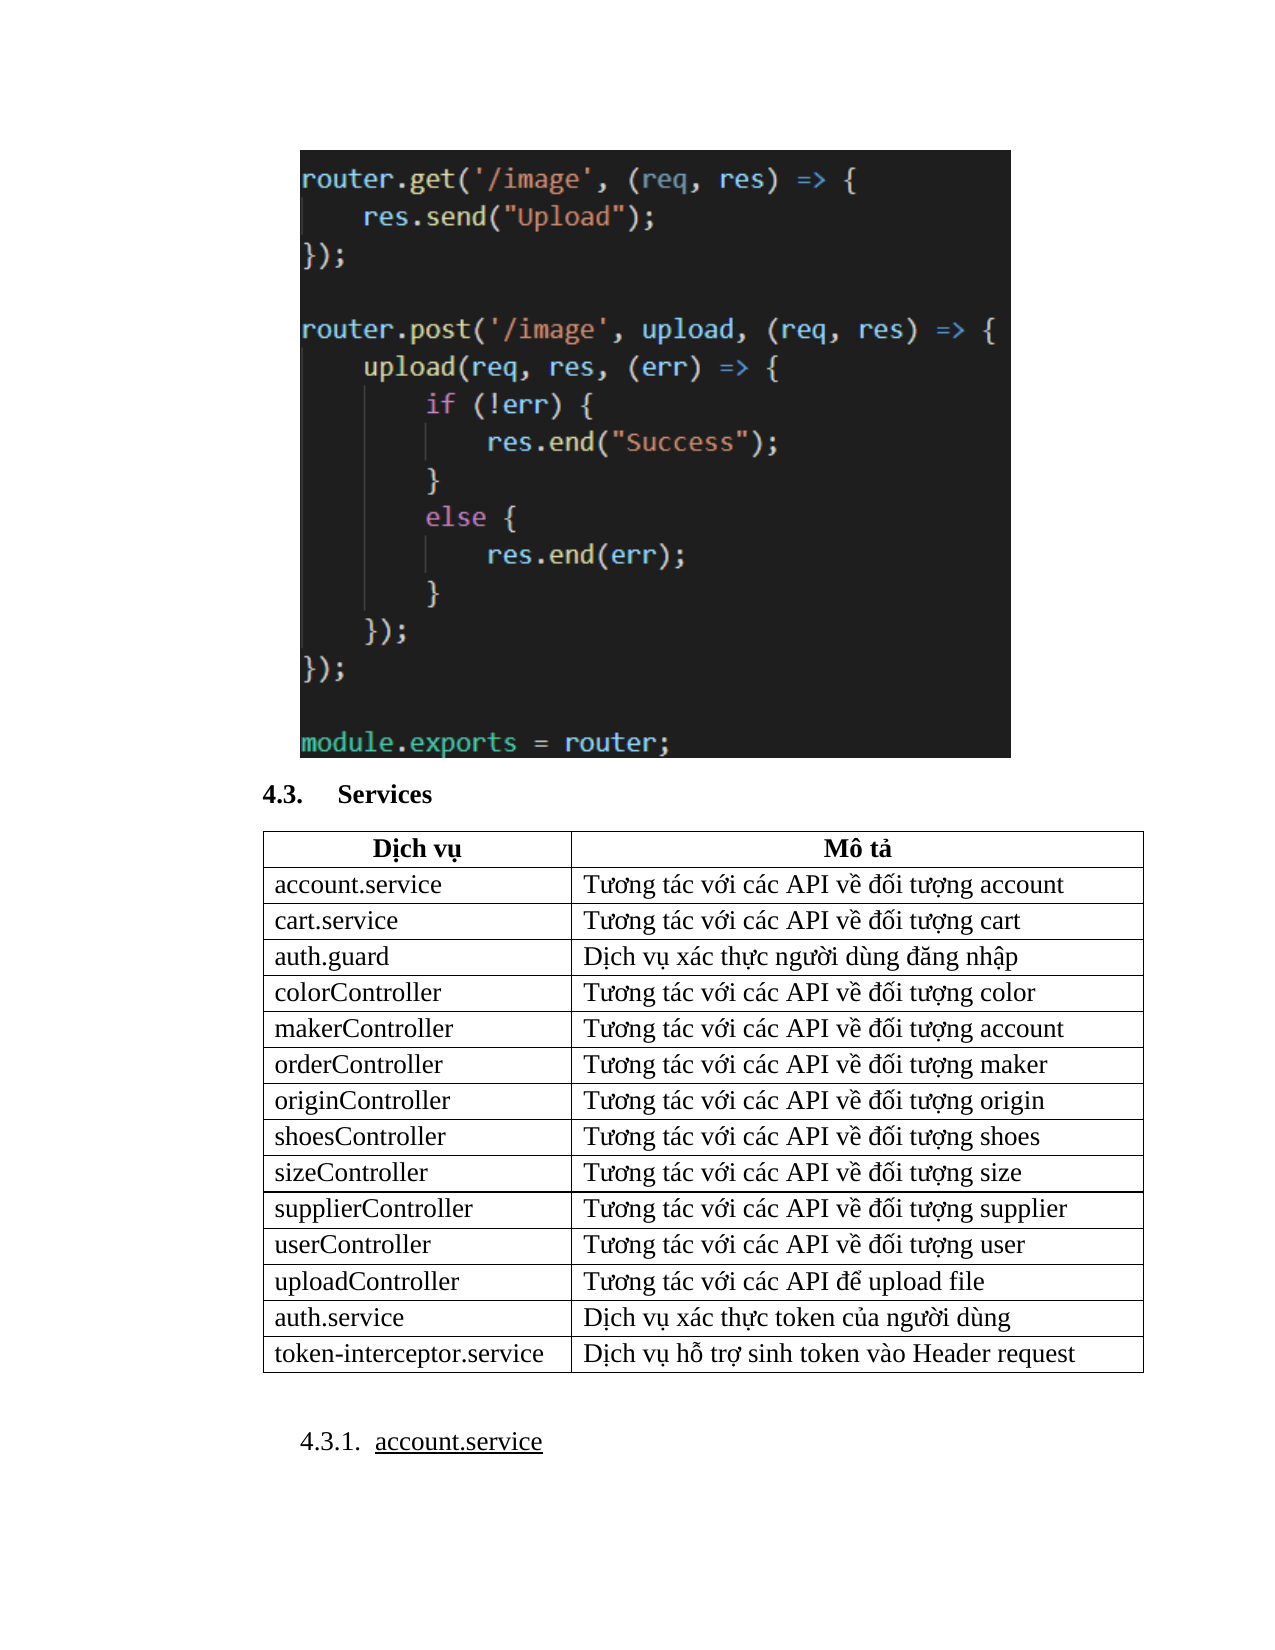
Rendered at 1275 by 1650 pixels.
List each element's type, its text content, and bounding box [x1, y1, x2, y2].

table_cell Tương tác với các API về đối tượng supplier [572, 1193, 1143, 1227]
table_cell shoesController [264, 1120, 571, 1155]
table_cell makerController [264, 1012, 571, 1047]
table_cell Tương tác với các API về đối tượng cart [572, 904, 1143, 939]
table_cell Dịch vụ hỗ trợ sinh token vào Header request [572, 1337, 1143, 1372]
table_cell Tương tác với các API để upload file [572, 1265, 1143, 1299]
table_cell Tương tác với các API về đối tượng color [572, 976, 1143, 1011]
table_header Mô tả [572, 832, 1143, 867]
table_cell auth.service [264, 1301, 571, 1336]
table_cell account.service [264, 868, 571, 903]
table_cell Dịch vụ xác thực người dùng đăng nhập [572, 940, 1143, 975]
table_cell Tương tác với các API về đối tượng account [572, 868, 1143, 903]
list Services [262, 779, 1125, 810]
table_cell Tương tác với các API về đối tượng origin [572, 1084, 1143, 1119]
table_cell Tương tác với các API về đối tượng account [572, 1012, 1143, 1047]
table_cell Dịch vụ xác thực token của người dùng [572, 1301, 1143, 1336]
table_cell colorController [264, 976, 571, 1011]
table_cell orderController [264, 1048, 571, 1083]
table_cell originController [264, 1084, 571, 1119]
table_cell Tương tác với các API về đối tượng maker [572, 1048, 1143, 1083]
list account.service [300, 1425, 1125, 1456]
table_cell userController [264, 1229, 571, 1263]
table_cell uploadController [264, 1265, 571, 1299]
picture [300, 150, 1011, 758]
table_cell cart.service [264, 904, 571, 939]
table_cell token-interceptor.service [264, 1337, 571, 1372]
table_cell Tương tác với các API về đối tượng size [572, 1156, 1143, 1191]
table_cell Tương tác với các API về đối tượng shoes [572, 1120, 1143, 1155]
table_cell auth.guard [264, 940, 571, 975]
table_cell sizeController [264, 1156, 571, 1191]
table_cell supplierController [264, 1193, 571, 1227]
table_cell Tương tác với các API về đối tượng user [572, 1229, 1143, 1263]
table_header Dịch vụ [264, 832, 571, 867]
